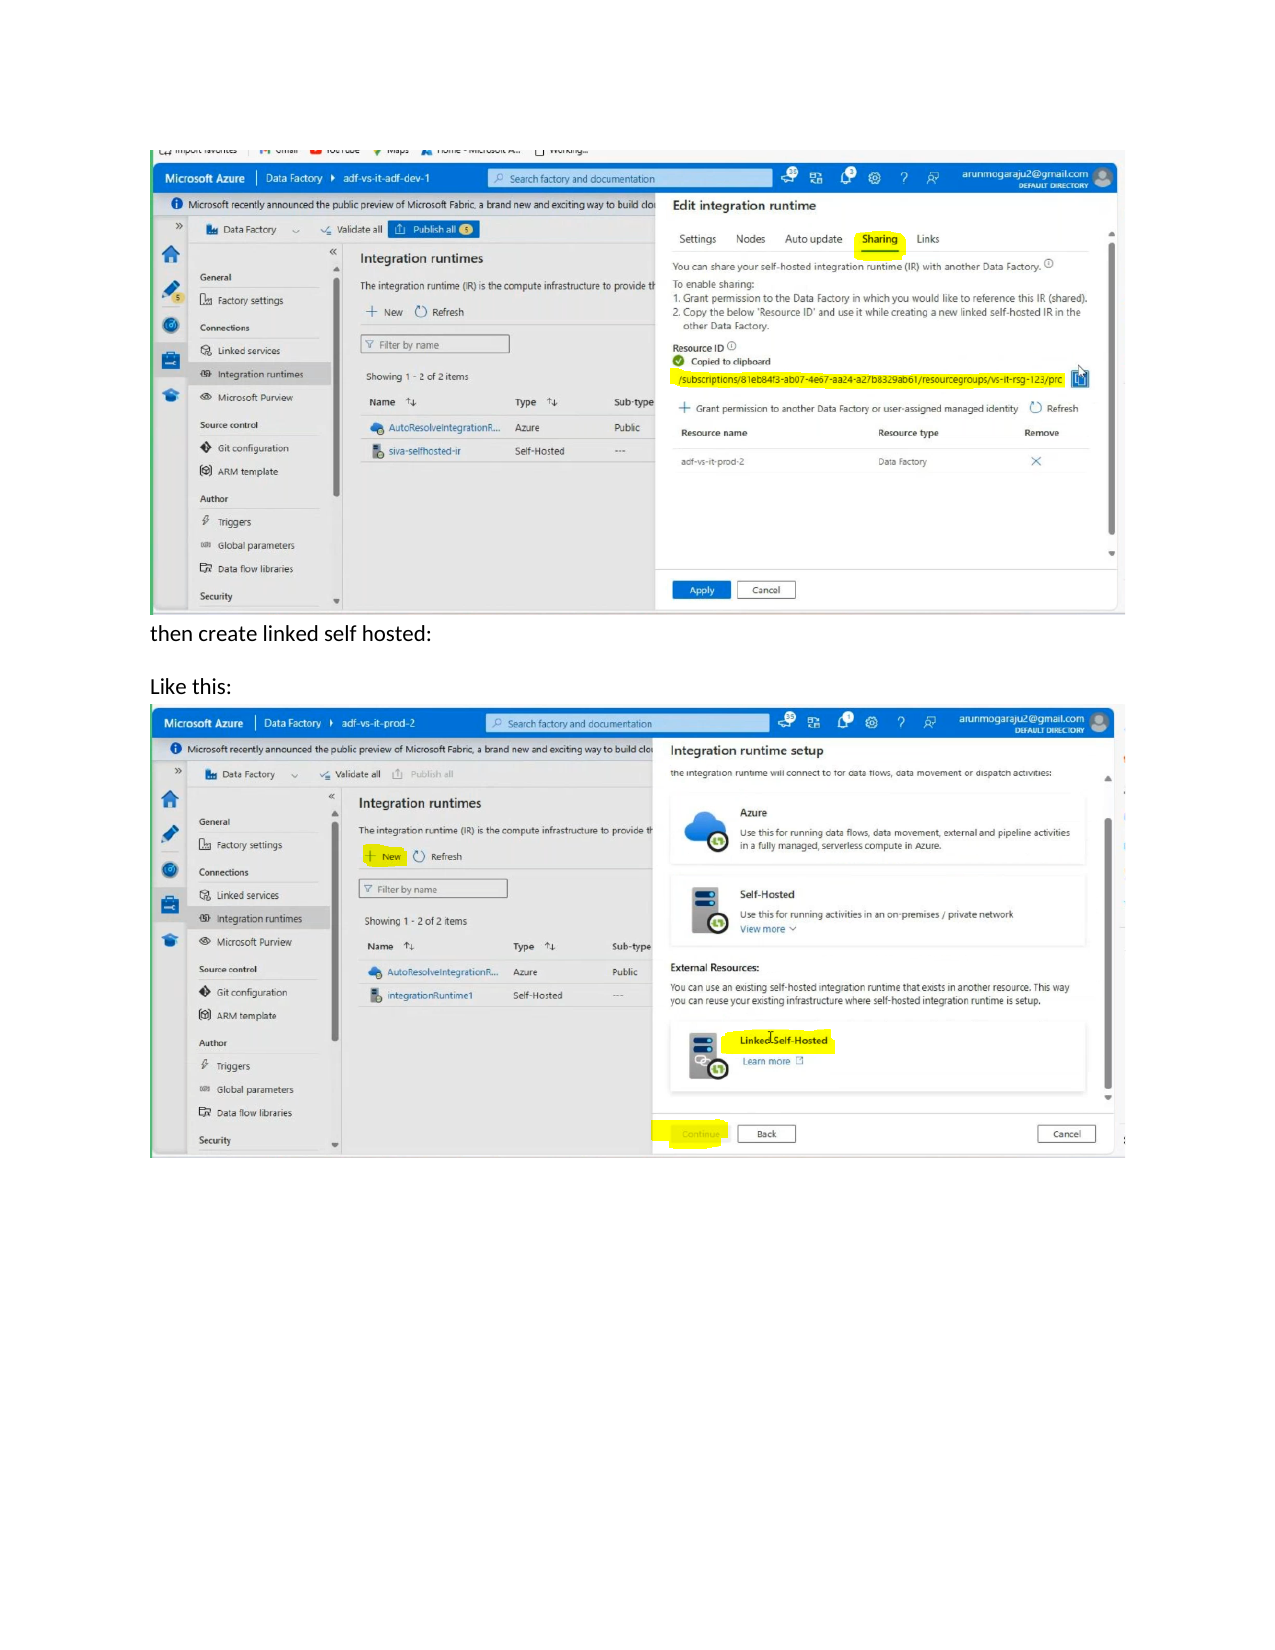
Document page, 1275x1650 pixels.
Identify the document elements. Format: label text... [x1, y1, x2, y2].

text then create linked self hosted: [150, 615, 1125, 647]
picture [150, 150, 1125, 615]
text Like this: [150, 672, 1125, 704]
picture [150, 704, 1125, 1158]
